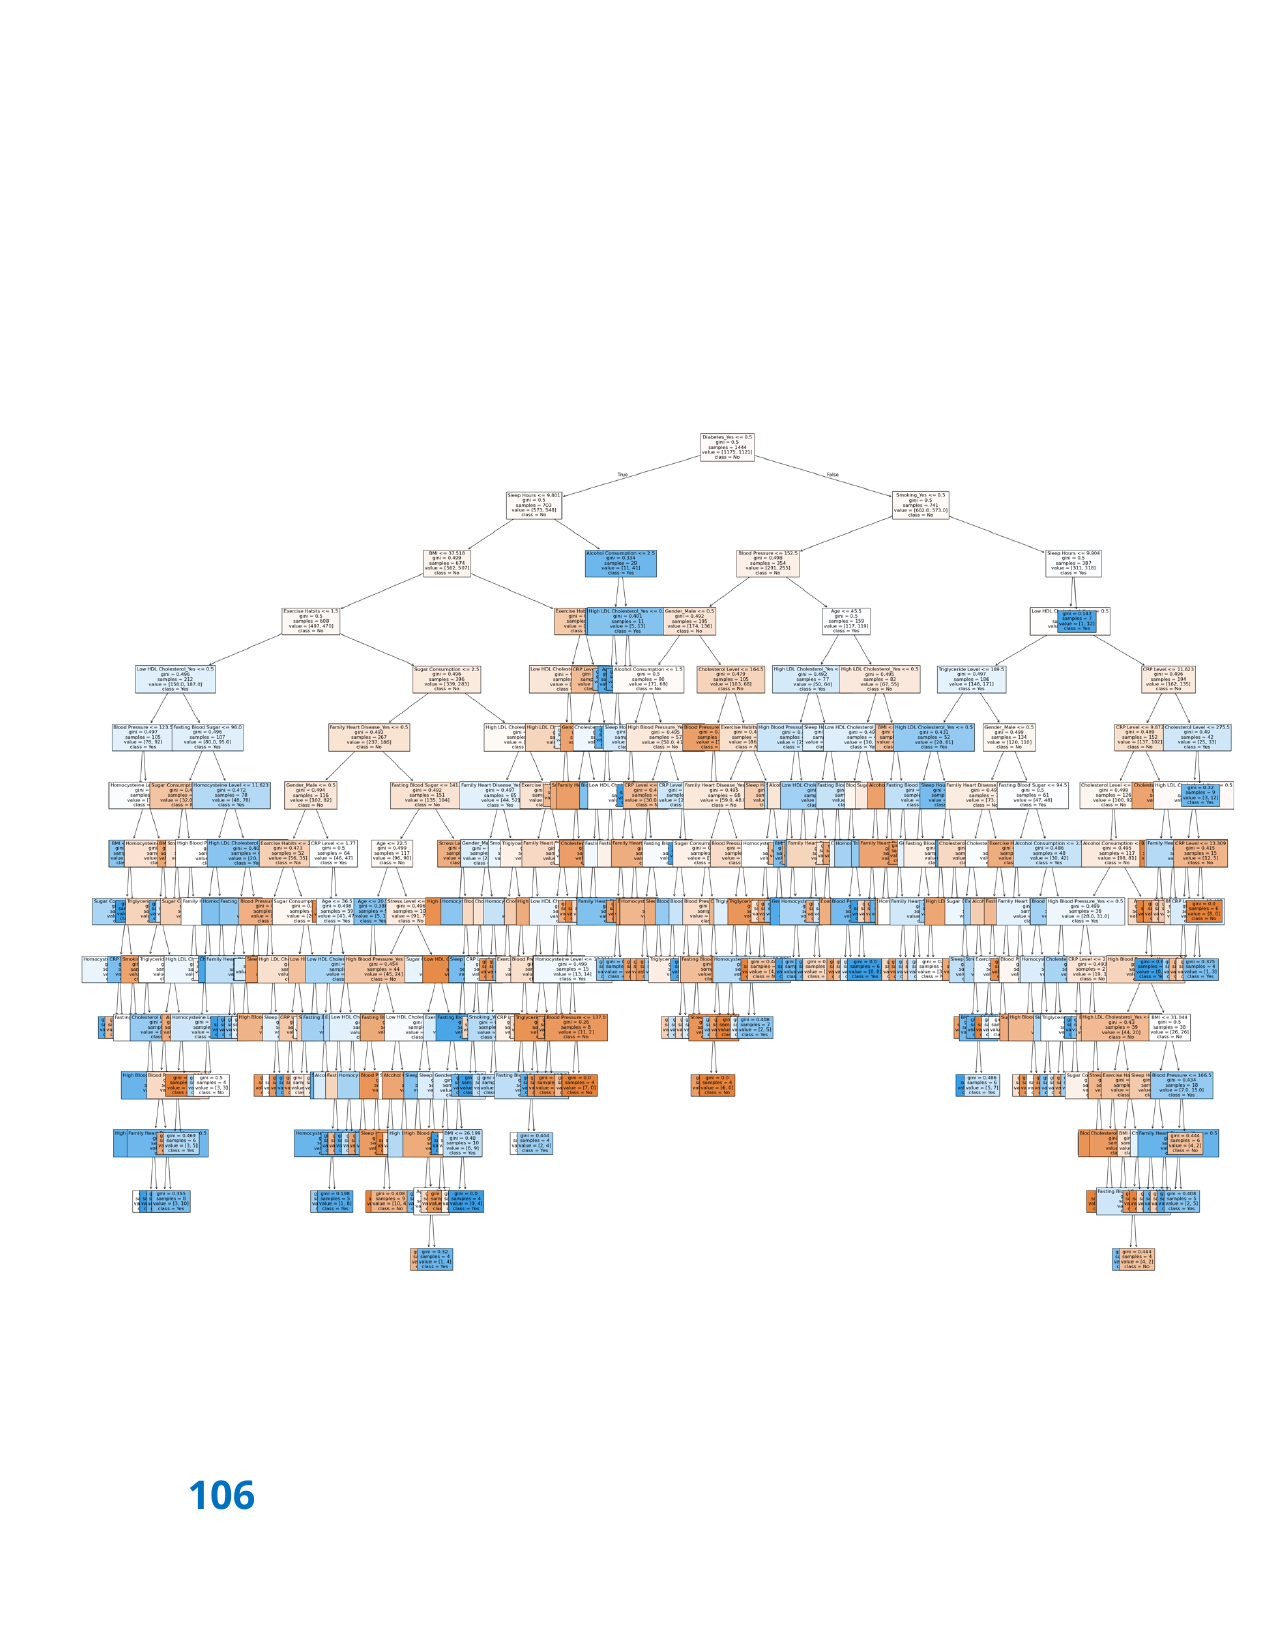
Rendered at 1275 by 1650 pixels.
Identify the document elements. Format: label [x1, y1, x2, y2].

picture [80, 415, 1235, 1291]
